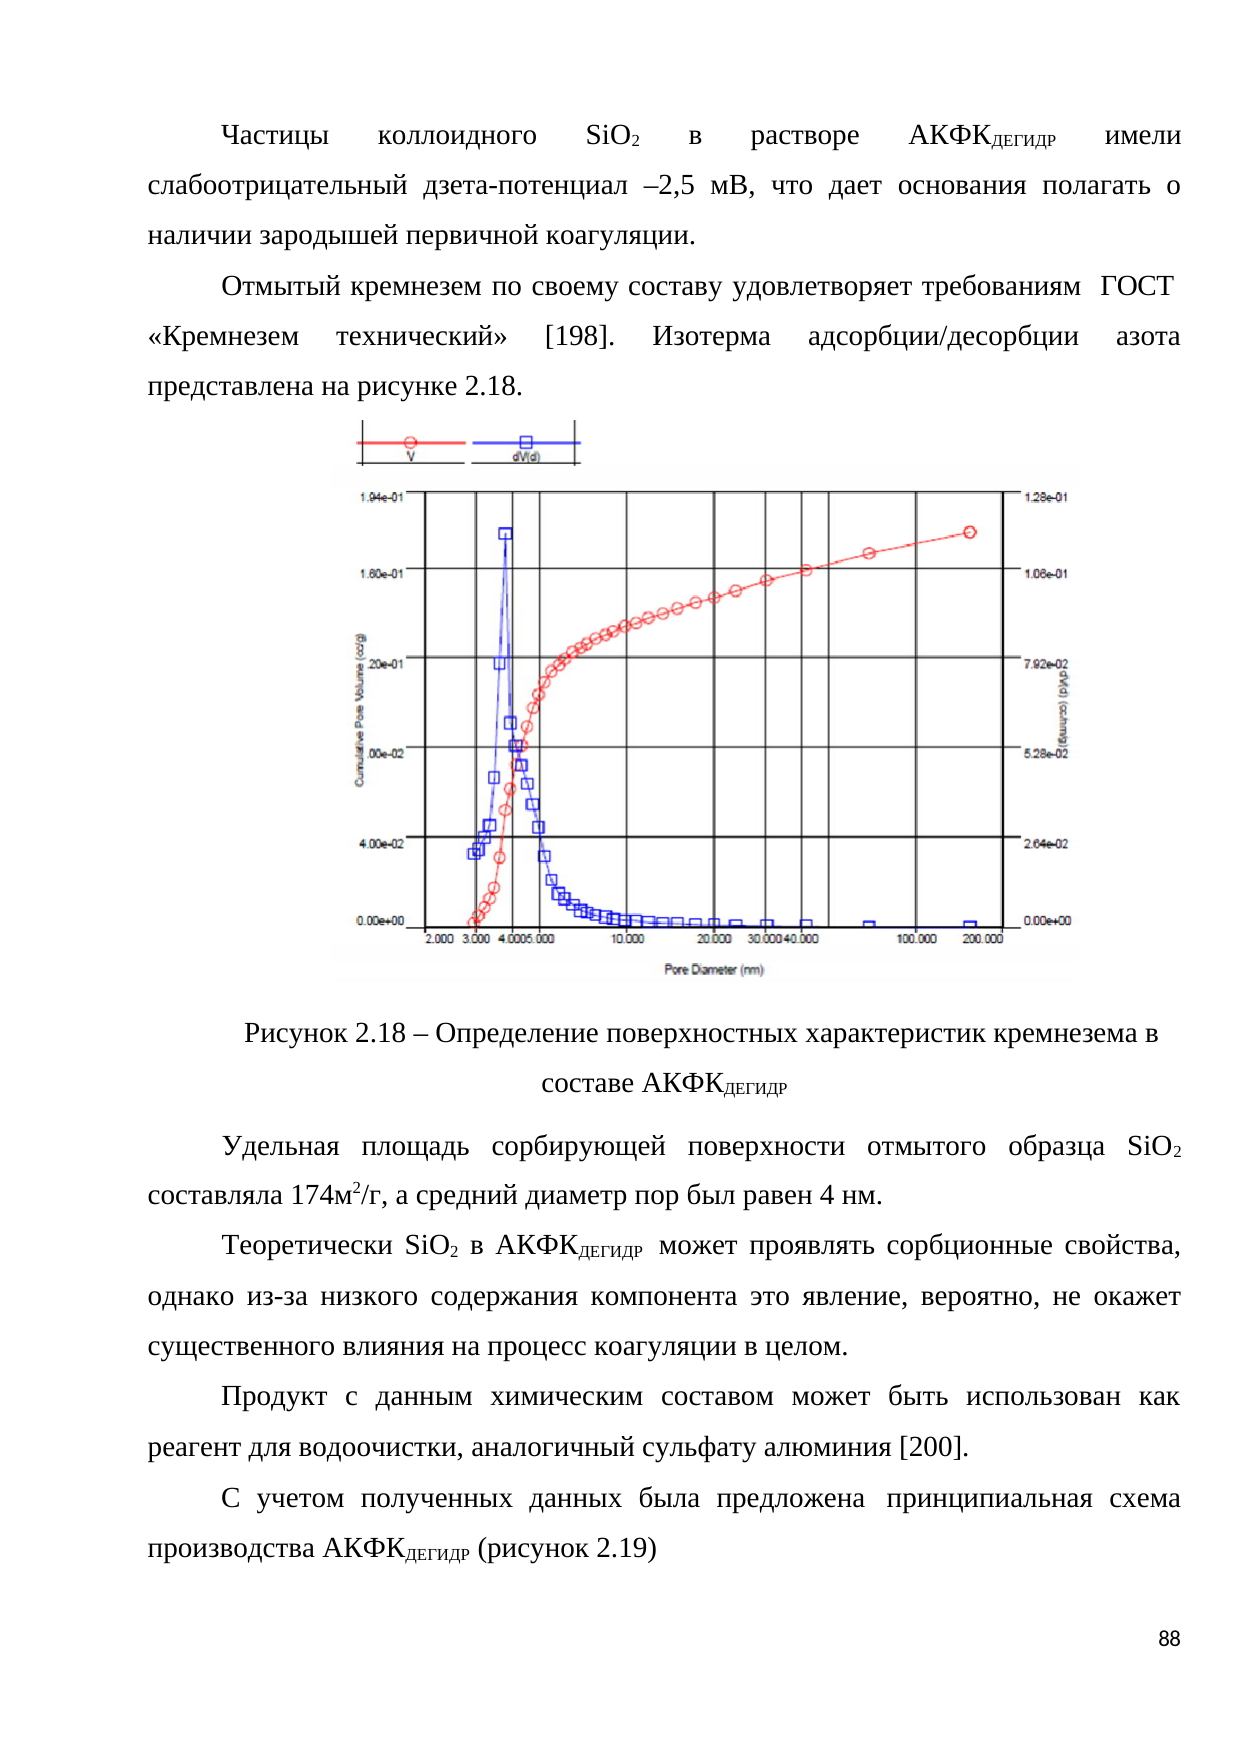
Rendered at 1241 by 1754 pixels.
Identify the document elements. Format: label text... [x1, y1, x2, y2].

text Рисунок 2.18 – Определение поверхностных характеристик кремнезема в [244, 433, 1196, 1048]
text Отмытый кремнезем по своему составу удовлетворяет требованиям ГОСТ [221, 268, 1196, 301]
text Продукт с данным химическим составом может быть использован как реагент для водоочистки, аналогичный сульфату алюминия [200]. [147, 1378, 1181, 1463]
picture [331, 420, 1080, 433]
text «Кремнезем технический» [198]. Изотерма адсорбции/десорбции азота представлена на рисунке 2.18. [147, 318, 1181, 402]
text Теоретически SiO2 в АКФКДЕГИДР может проявлять сорбционные свойства, однако из-за низкого содержания компонента это явление, вероятно, не окажет существенного влияния на процесс коагуляции в целом. [147, 1227, 1182, 1362]
text Удельная площадь сорбирующей поверхности отмытого образца SiO2 составляла 174м2/г, а средний диаметр пор был равен 4 нм. [147, 1128, 1181, 1211]
text составе АКФКДЕГИДР [133, 1065, 1196, 1098]
text С учетом полученных данных была предложена принципиальная схема производства АКФКДЕГИДР (рисунок 2.19) [147, 1480, 1181, 1564]
text Частицы коллоидного SiO2 в растворе АКФКДЕГИДР имели слабоотрицательный дзета-потенциал –2,5 мВ, что дает основания полагать о наличии зародышей первичной коагуляции. [147, 117, 1182, 251]
